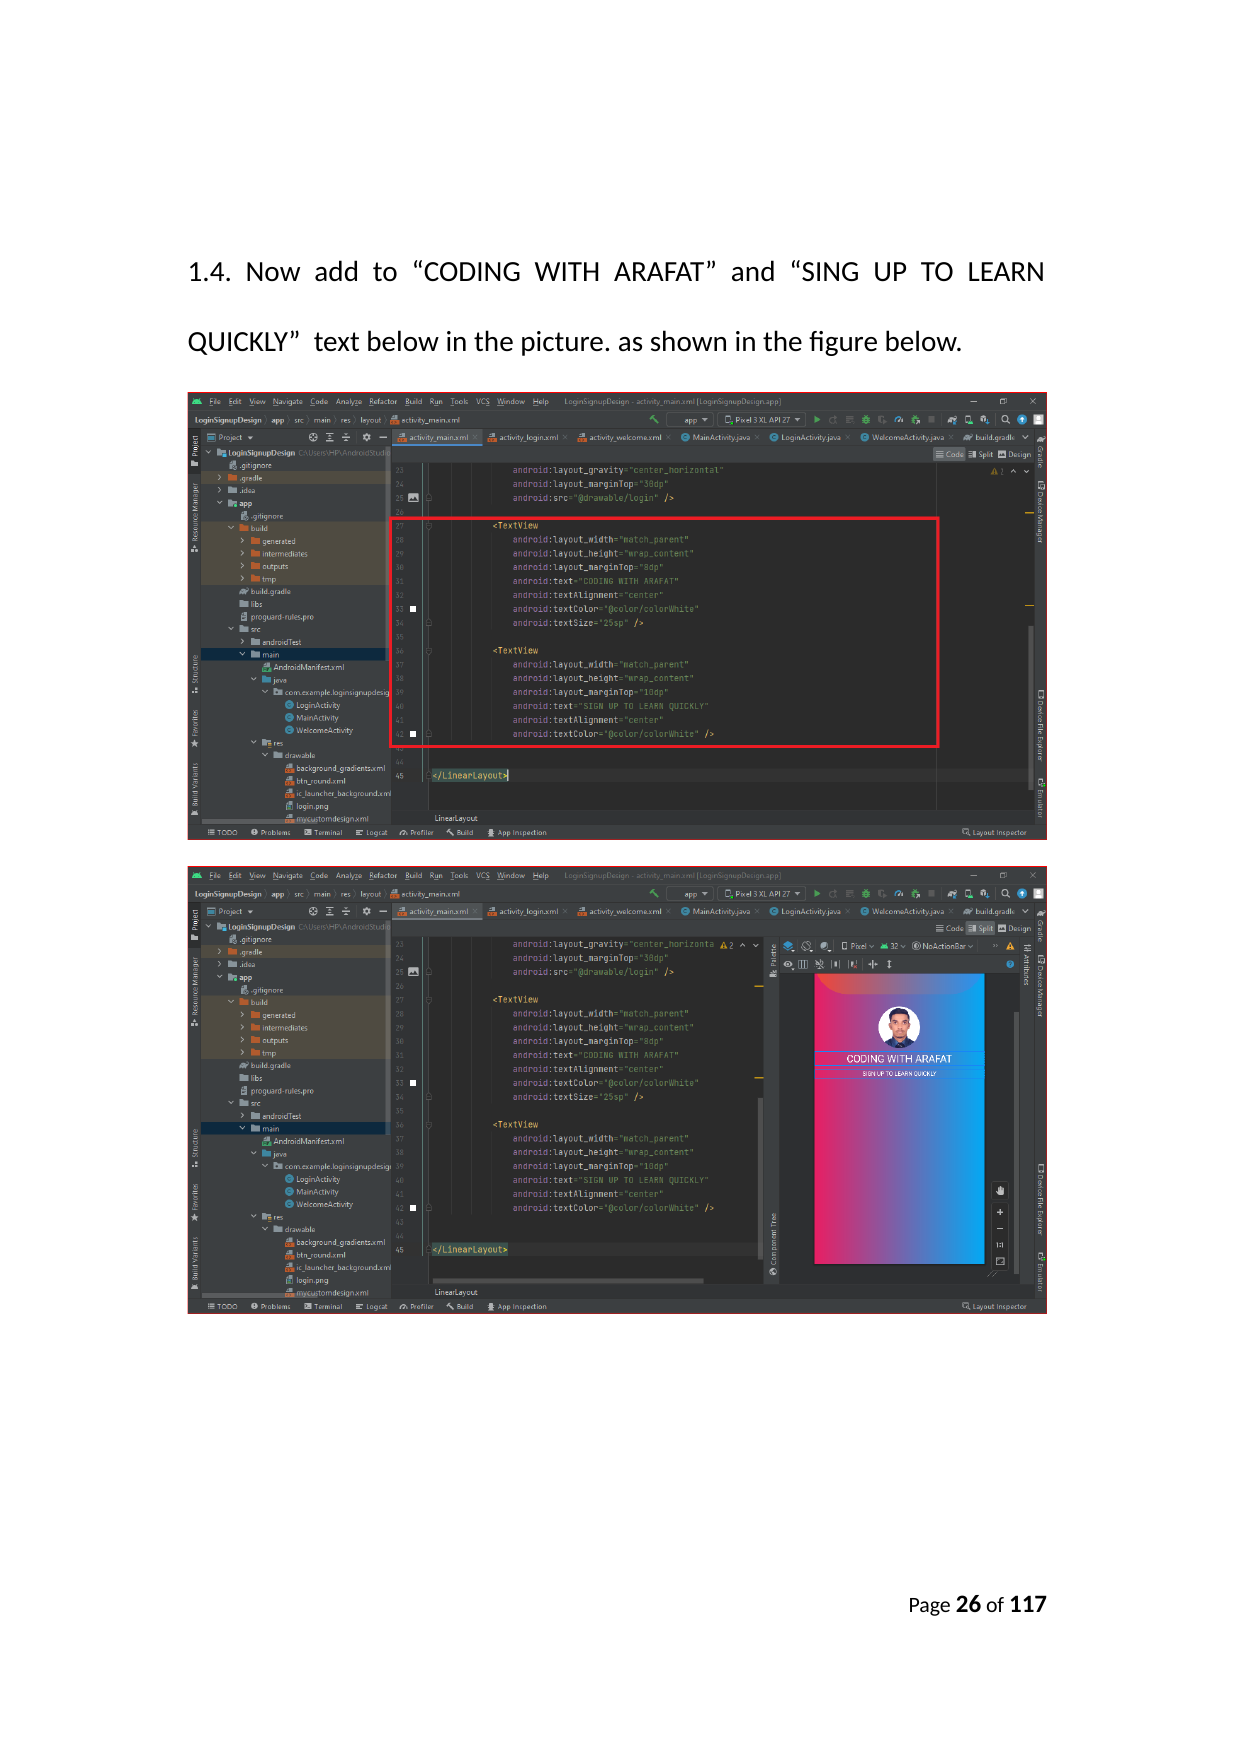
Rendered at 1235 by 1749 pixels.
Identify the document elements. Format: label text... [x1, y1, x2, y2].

picture [187, 392, 1047, 840]
picture [187, 866, 1047, 1314]
text 1.4. Now add to “CODING WITH ARAFAT” and “SING UP TO LEARN QUICKLY” text below in the picture. as shown in the figure below. [187, 238, 1047, 373]
